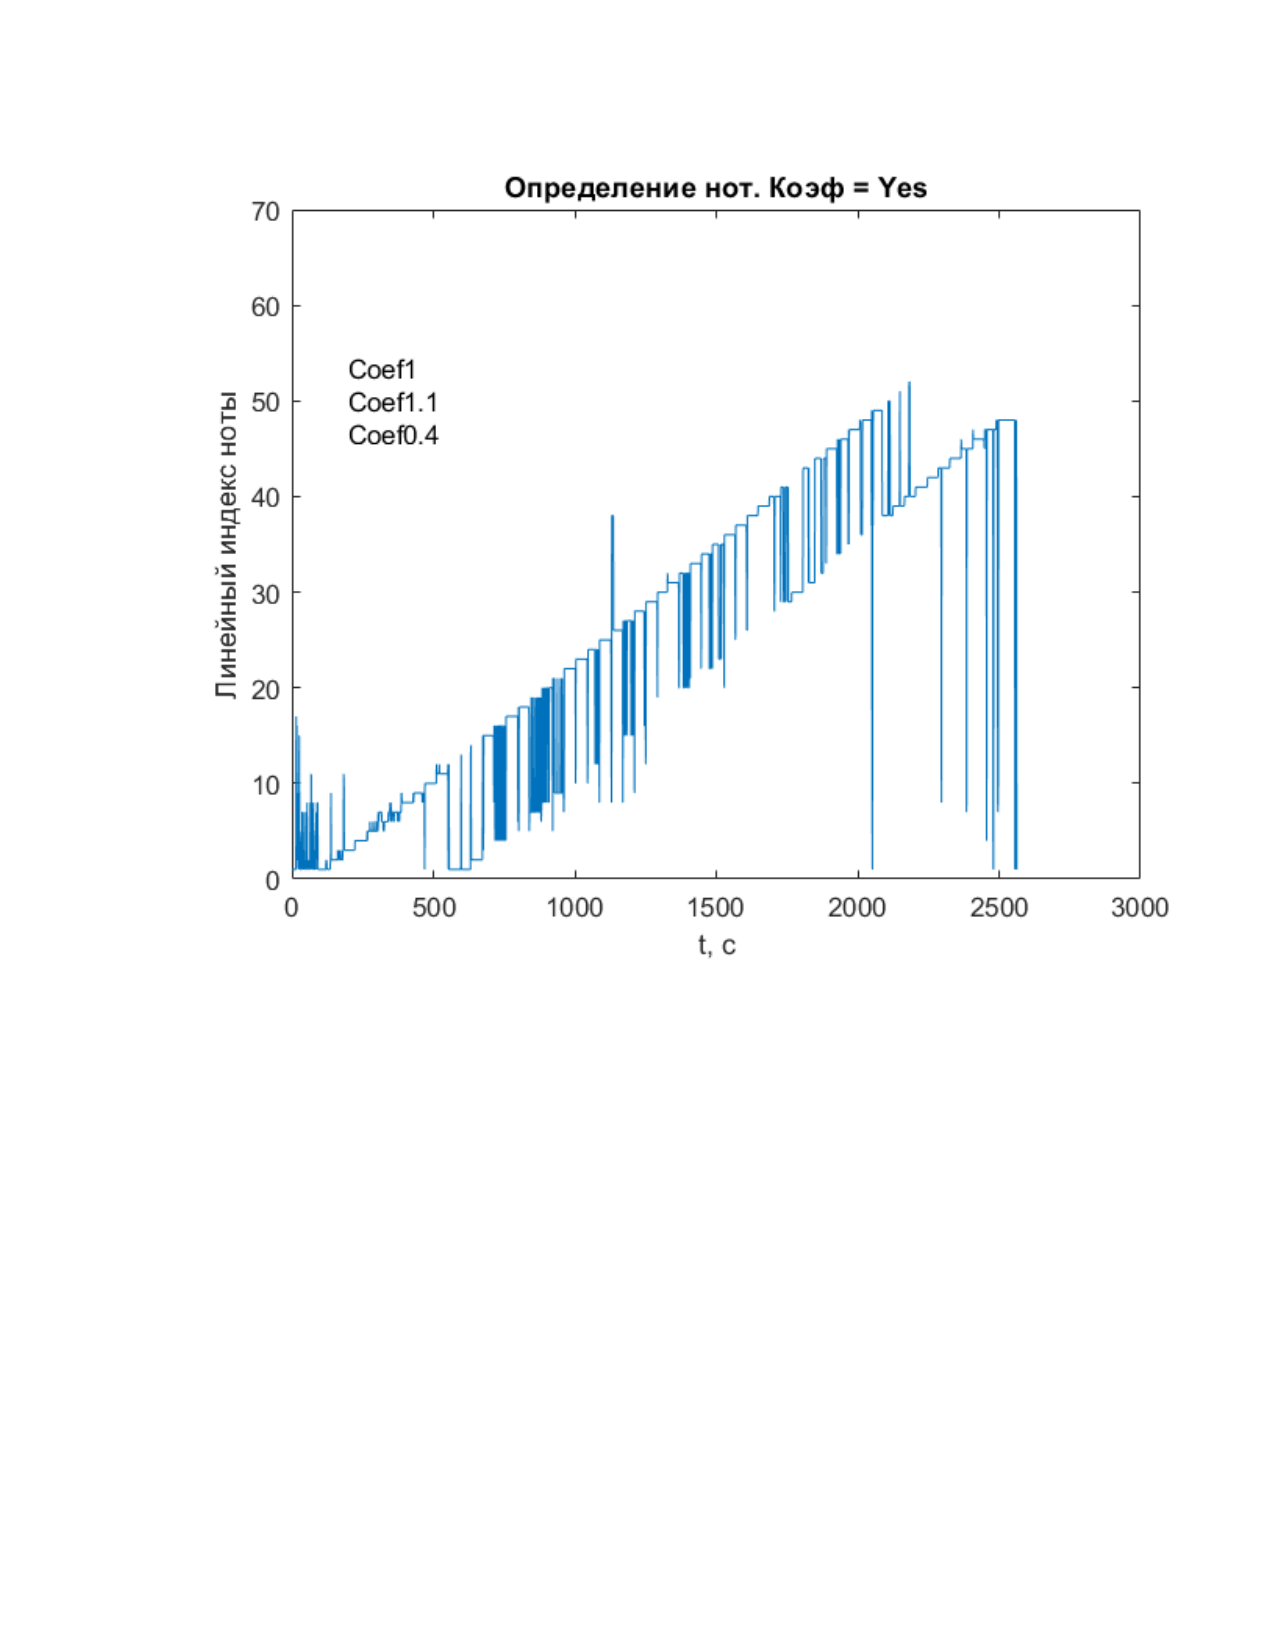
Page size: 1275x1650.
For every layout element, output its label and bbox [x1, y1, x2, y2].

picture [150, 150, 1244, 970]
